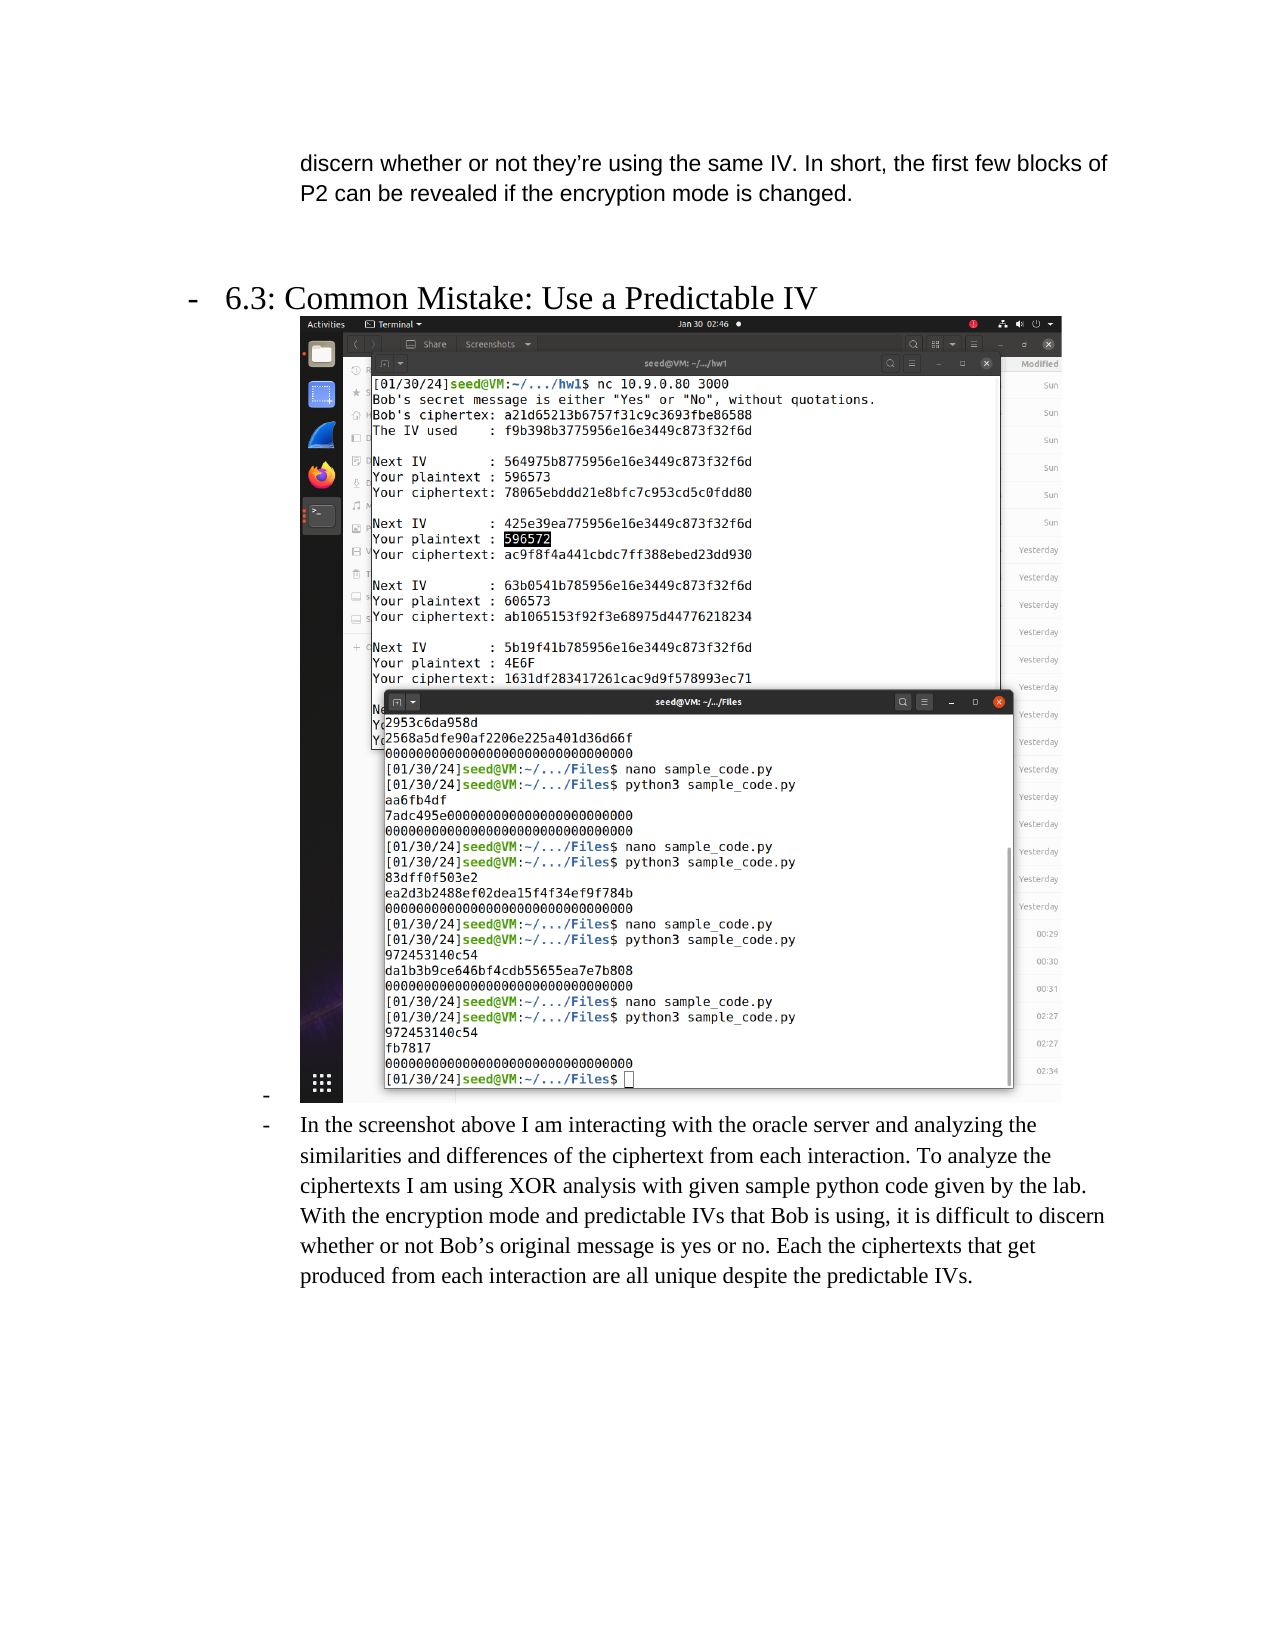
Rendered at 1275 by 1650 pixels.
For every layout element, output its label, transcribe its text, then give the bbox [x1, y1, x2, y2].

list In the screenshot above I am interacting with the oracle server and analyzing the similarities and differences of the ciphertext from each interaction. To analyze the ciphertexts I am using XOR analysis with given sample python code given by the lab. With the encryption mode and predictable IVs that Bob is using, it is difficult to discern whether or not Bob’s original message is yes or no. Each the ciphertexts that get produced from each interaction are all unique despite the predictable IVs. [262, 1111, 1125, 1289]
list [262, 150, 1125, 207]
subtitle 6.3: Common Mistake: Use a Predictable IV [187, 278, 1125, 316]
picture [300, 316, 1062, 1103]
